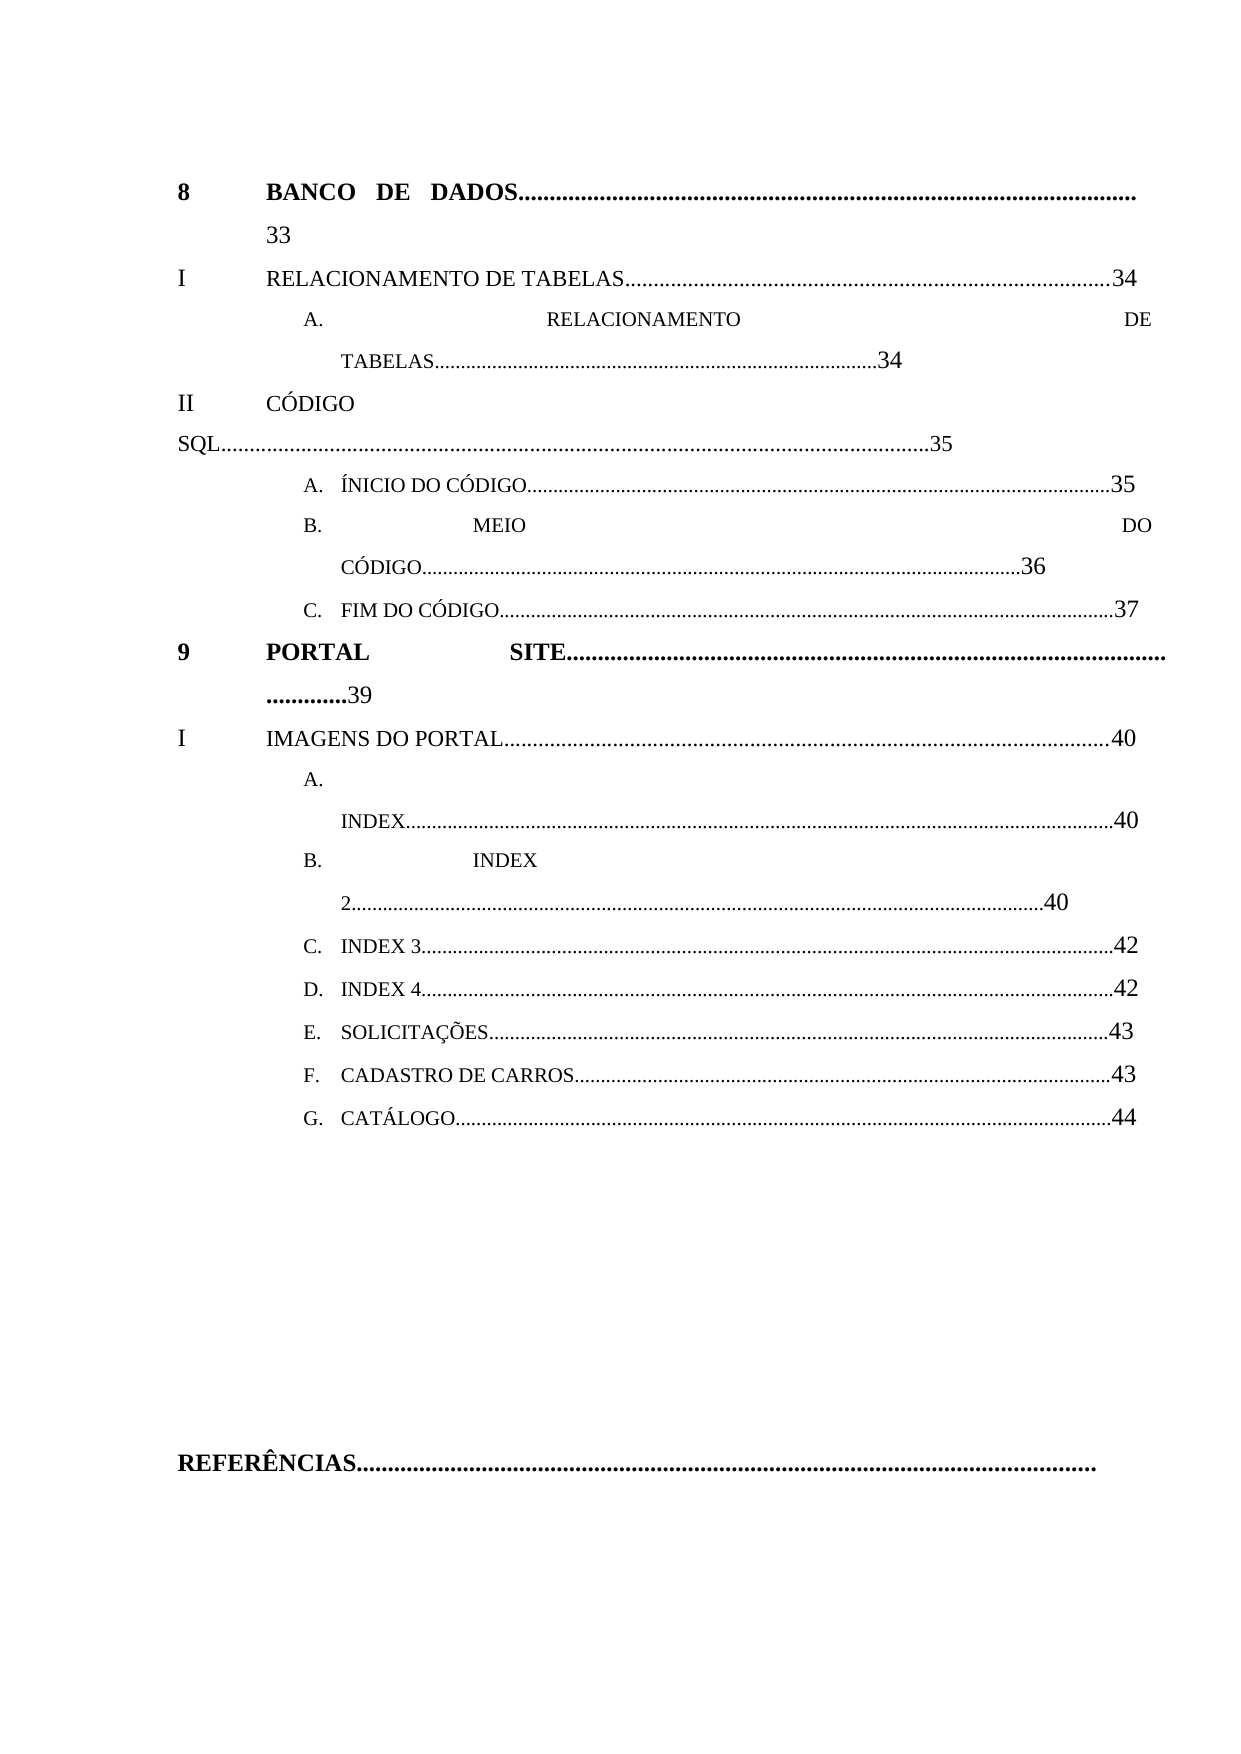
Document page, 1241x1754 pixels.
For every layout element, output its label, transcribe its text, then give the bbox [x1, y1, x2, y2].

text 8 bANCO DE DADOS................................................................................................... 33 [177, 177, 1137, 249]
list INDEX 2.....................................................................................................................................40 [303, 848, 1152, 915]
text 9 PORTAL SITE................................................................................................ .............39 [177, 637, 1166, 709]
list SOLICITAÇÕES.......................................................................................................................43 [303, 1016, 1152, 1045]
list INDEX 4.....................................................................................................................................42 [303, 973, 1152, 1002]
text I RELACIONAMENTO DE TABELAS.....................................................................................34 [177, 263, 1137, 292]
list FIM DO CÓDIGO......................................................................................................................37 [303, 594, 1152, 623]
list CATÁLOGO..............................................................................................................................44 [303, 1102, 1152, 1131]
list INDEX 3.....................................................................................................................................42 [303, 930, 1152, 958]
list ÍNICIO DO CÓDIGO................................................................................................................35 [303, 469, 1152, 498]
text ReferÊncias 24 [177, 1448, 1092, 1477]
list INDEX........................................................................................................................................40 [303, 767, 1152, 834]
list CADASTRO DE CARROS.......................................................................................................43 [303, 1059, 1152, 1088]
text II CÓDIGO SQL............................................................................................................................35 [177, 388, 1137, 456]
list MEIO DO CÓDIGO...................................................................................................................36 [303, 513, 1152, 580]
text I IMAGENS DO PORTAL..........................................................................................................40 [177, 723, 1137, 752]
list RELACIONAMENTO DE TABELAS.....................................................................................34 [303, 307, 1152, 374]
